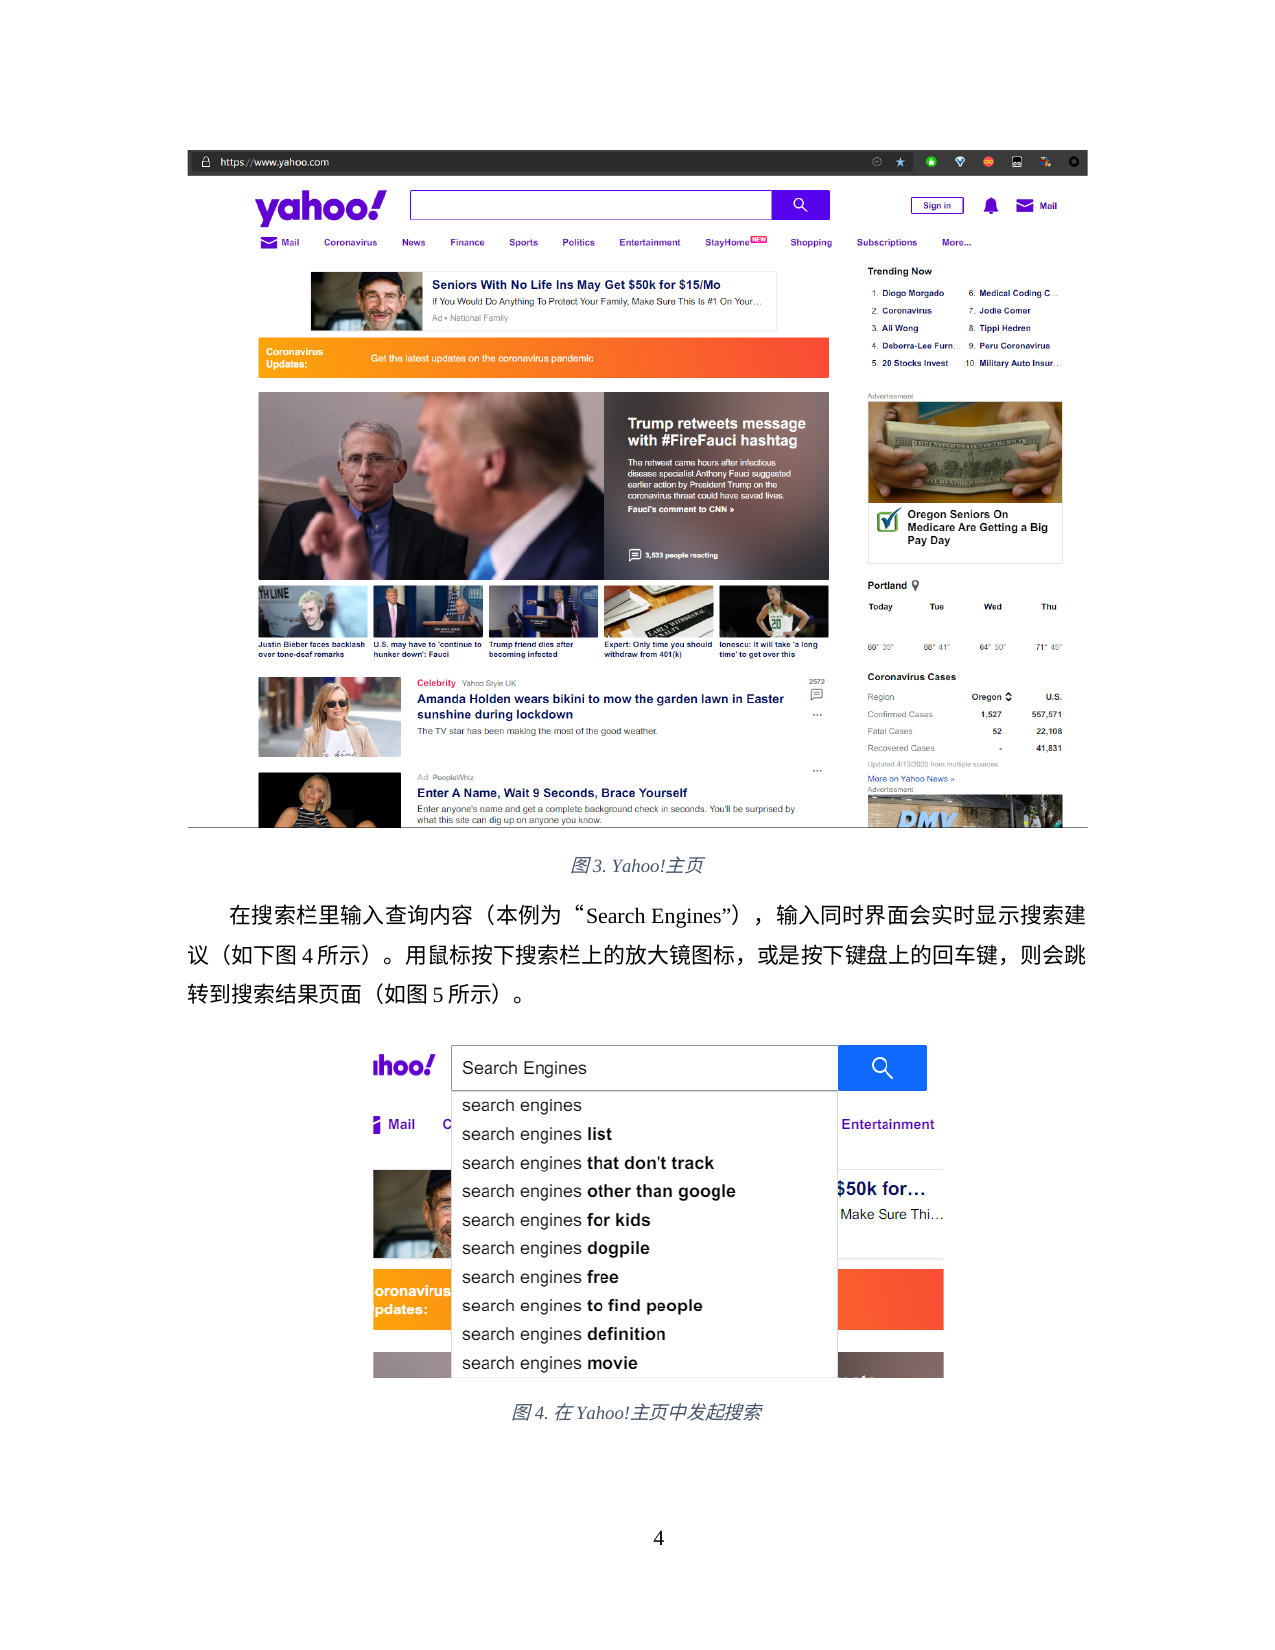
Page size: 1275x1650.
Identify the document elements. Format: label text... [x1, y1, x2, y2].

picture [373, 1033, 944, 1378]
text 图 3. Yahoo!主页 [187, 850, 1087, 877]
text 在搜索栏里输入查询内容（本例为“Search Engines”），输入同时界面会实时显示搜索建议（如下图4所示）。用鼠标按下搜索栏上的放大镜图标，或是按下键盘上的回车键，则会跳转到搜索结果页面（如图5所示）。 [187, 898, 1087, 1009]
picture [187, 150, 1088, 828]
text 图 4. 在Yahoo!主页中发起搜索 [187, 1398, 1087, 1425]
